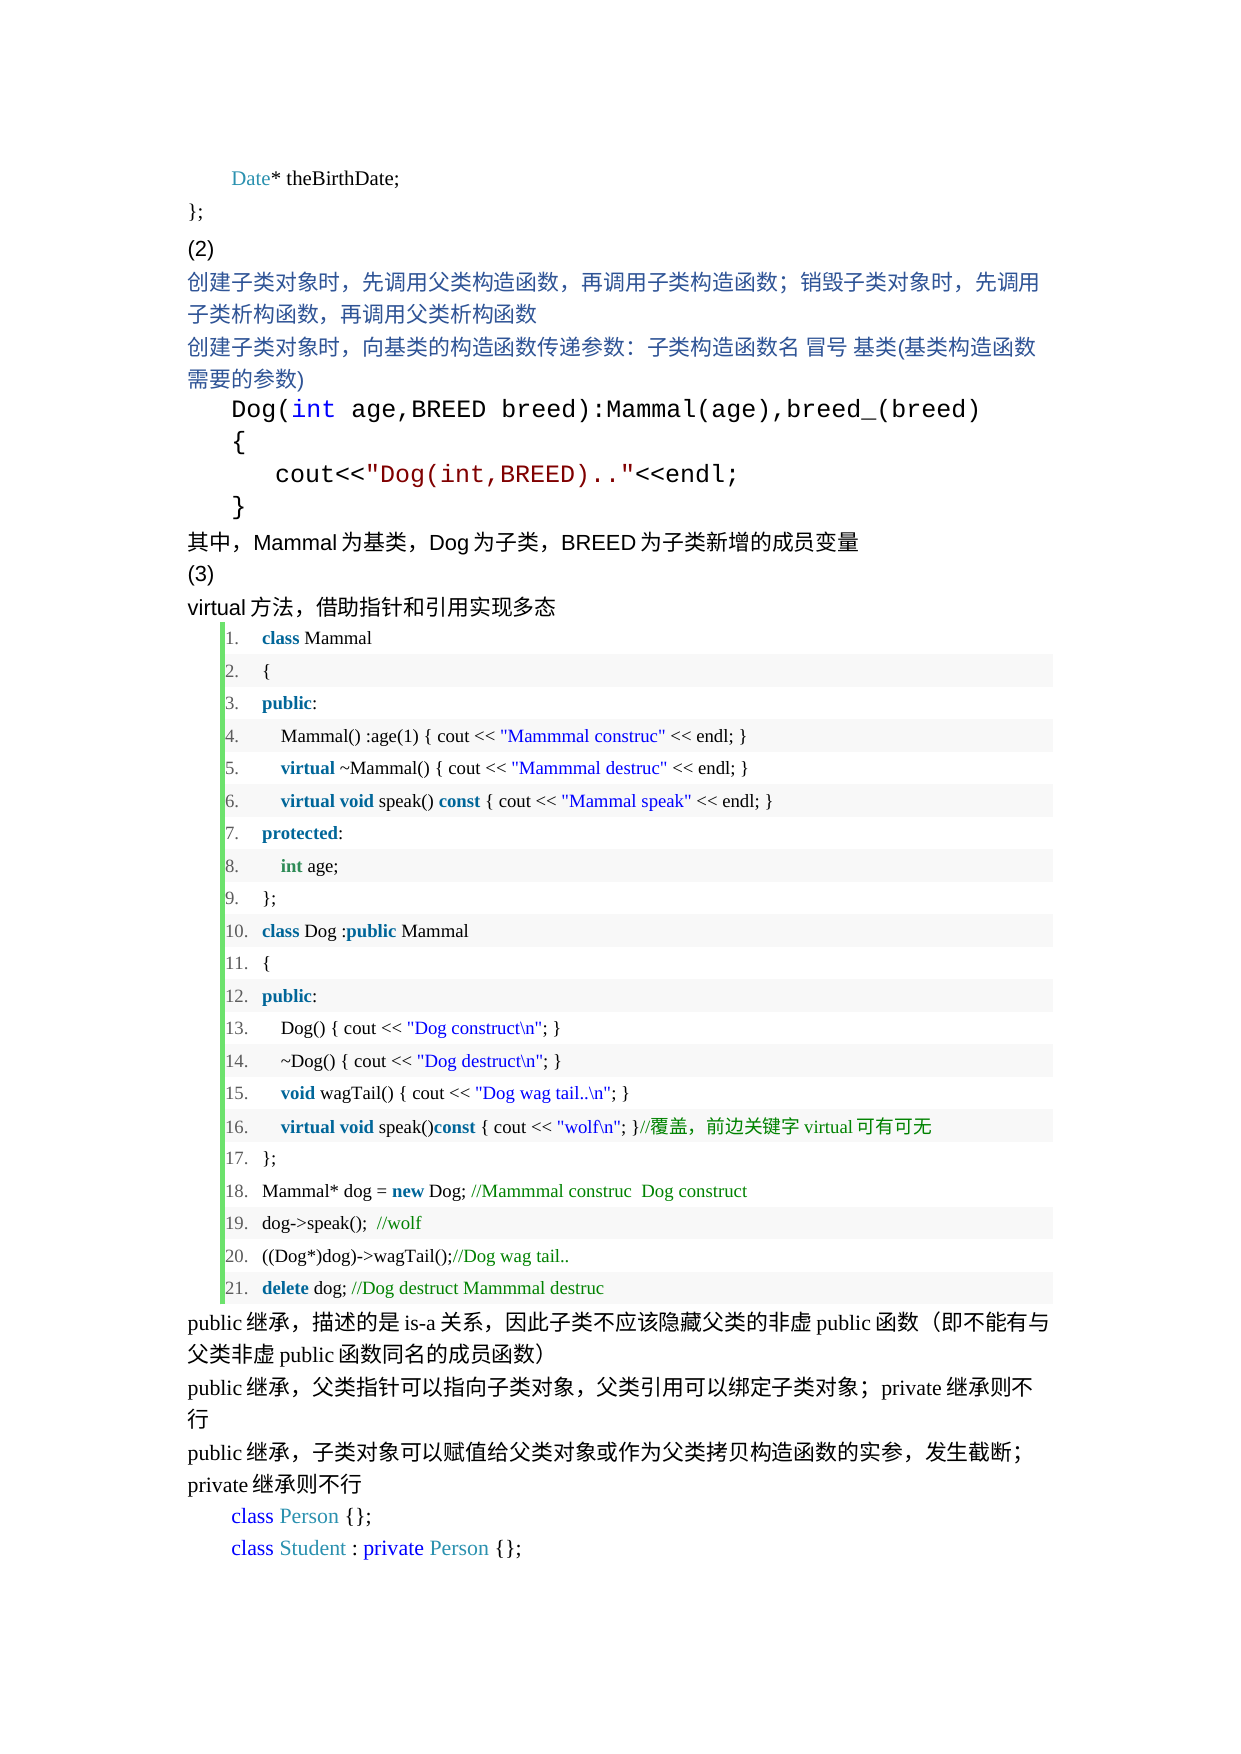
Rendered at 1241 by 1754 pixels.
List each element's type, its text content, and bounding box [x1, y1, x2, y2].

list int age; [225, 849, 1053, 882]
list public: [225, 687, 1053, 719]
list class Dog :public Mammal [225, 914, 1053, 947]
list { [225, 654, 1053, 687]
text 其中，Mammal为基类，Dog为子类，BREED为子类新增的成员变量 [187, 524, 1053, 557]
text 创建子类对象时，向基类的构造函数传递参数：子类构造函数名 冒号 基类(基类构造函数需要的参数) [187, 329, 1053, 394]
text } [187, 492, 1053, 524]
list Dog() { cout << "Dog construct\n"; } [225, 1012, 1053, 1044]
list ~Dog() { cout << "Dog destruct\n"; } [225, 1044, 1053, 1077]
text Date* theBirthDate; [187, 162, 1053, 194]
text virtual方法，借助指针和引用实现多态 [187, 589, 1053, 622]
list void wagTail() { cout << "Dog wag tail..\n"; } [225, 1077, 1053, 1109]
text { [187, 427, 1053, 459]
list class Mammal [225, 622, 1053, 654]
list virtual void speak()const { cout << "wolf\n"; }//覆盖，前边关键字virtual可有可无 [225, 1109, 1053, 1142]
text public继承，描述的是is-a关系，因此子类不应该隐藏父类的非虚public函数（即不能有与父类非虚public函数同名的成员函数） [187, 1304, 1053, 1369]
list Mammal() :age(1) { cout << "Mammmal construc" << endl; } [225, 719, 1053, 752]
list }; [225, 882, 1053, 914]
list virtual void speak() const { cout << "Mammal speak" << endl; } [225, 784, 1053, 817]
list { [225, 947, 1053, 979]
list public: [225, 979, 1053, 1012]
text (3) [187, 557, 1053, 589]
list delete dog; //Dog destruct Mammmal destruc [225, 1272, 1053, 1304]
text cout<<"Dog(int,BREED).."<<endl; [187, 459, 1053, 492]
list virtual ~Mammal() { cout << "Mammmal destruc" << endl; } [225, 752, 1053, 784]
list dog->speak(); //wolf [225, 1207, 1053, 1239]
text Dog(int age,BREED breed):Mammal(age),breed_(breed) [187, 394, 1053, 427]
list protected: [225, 817, 1053, 849]
list Mammal* dog = new Dog; //Mammmal construc Dog construct [225, 1174, 1053, 1207]
text }; [187, 194, 1053, 227]
list }; [225, 1142, 1053, 1174]
text public继承，父类指针可以指向子类对象，父类引用可以绑定子类对象；private继承则不行 [187, 1369, 1053, 1434]
text 创建子类对象时，先调用父类构造函数，再调用子类构造函数；销毁子类对象时，先调用子类析构函数，再调用父类析构函数 [187, 264, 1053, 329]
text class Student : private Person {}; [187, 1532, 1053, 1564]
text (2) [187, 232, 1053, 264]
text class Person {}; [187, 1499, 1053, 1532]
list ((Dog*)dog)->wagTail();//Dog wag tail.. [225, 1239, 1053, 1272]
text public继承，子类对象可以赋值给父类对象或作为父类拷贝构造函数的实参，发生截断；private继承则不行 [187, 1434, 1053, 1499]
